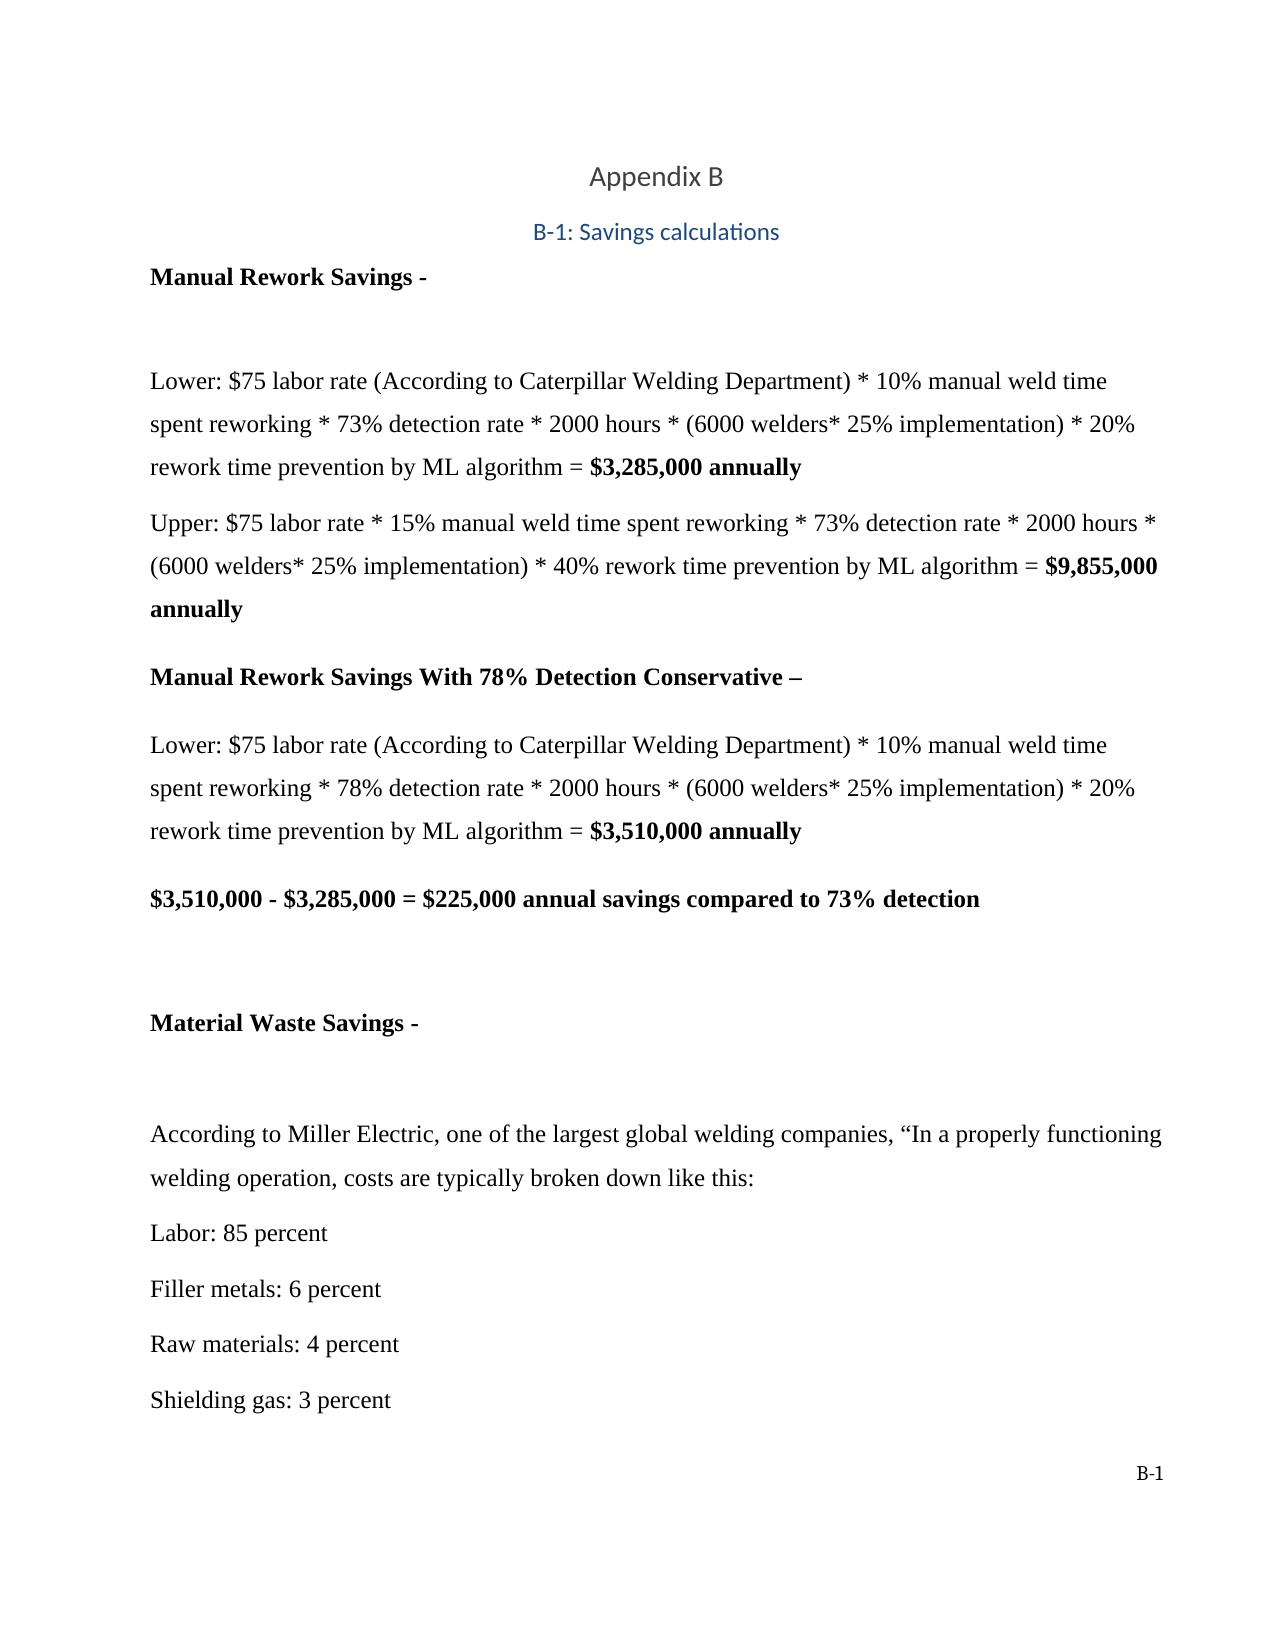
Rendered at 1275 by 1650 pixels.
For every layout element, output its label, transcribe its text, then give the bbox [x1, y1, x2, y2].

text Labor: 85 percent [150, 1218, 1162, 1247]
text Lower: $75 labor rate (According to Caterpillar Welding Department) * 10% manual weld time spent reworking * 73% detection rate * 2000 hours * (6000 welders* 25% implementation) * 20% rework time prevention by ML algorithm = $3,285,000 annually [150, 366, 1162, 481]
text Upper: $75 labor rate * 15% manual weld time spent reworking * 73% detection rate * 2000 hours * (6000 welders* 25% implementation) * 40% rework time prevention by ML algorithm = $9,855,000 annually [150, 508, 1162, 623]
text $3,510,000 - $3,285,000 = $225,000 annual savings compared to 73% detection [150, 884, 1162, 913]
text According to Miller Electric, one of the largest global welding companies, “In a properly functioning welding operation, costs are typically broken down like this: [150, 1119, 1162, 1191]
text Material Waste Savings - [150, 1008, 1162, 1037]
text Lower: $75 labor rate (According to Caterpillar Welding Department) * 10% manual weld time spent reworking * 78% detection rate * 2000 hours * (6000 welders* 25% implementation) * 20% rework time prevention by ML algorithm = $3,510,000 annually [150, 730, 1162, 845]
text Shielding gas: 3 percent [150, 1385, 1162, 1414]
text Raw materials: 4 percent [150, 1329, 1162, 1358]
subtitle Appendix B [150, 158, 1162, 194]
subtitle B-1: Savings calculations [150, 216, 1162, 246]
text Manual Rework Savings With 78% Detection Conservative – [150, 662, 1162, 691]
text Manual Rework Savings - [150, 262, 1162, 290]
text Filler metals: 6 percent [150, 1274, 1162, 1303]
